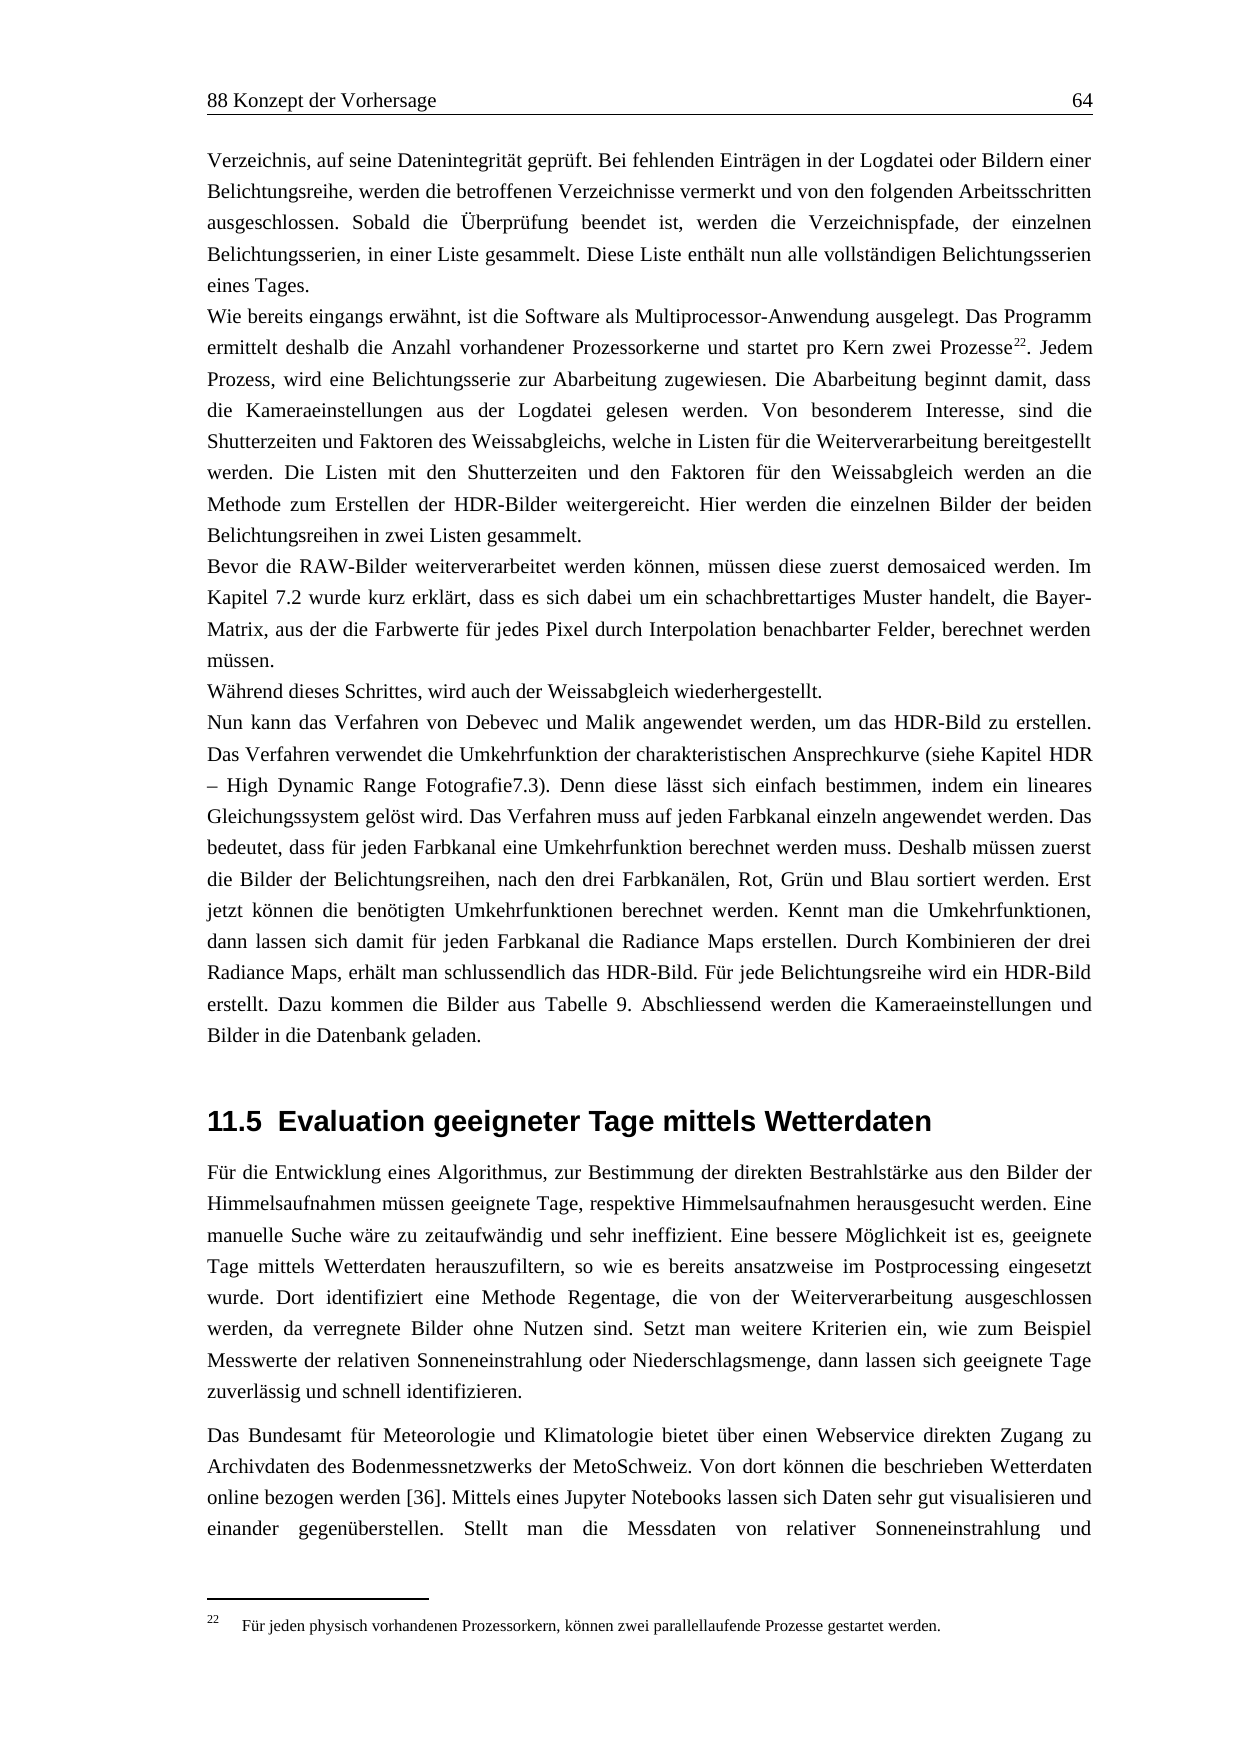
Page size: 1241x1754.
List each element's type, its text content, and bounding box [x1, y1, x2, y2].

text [207, 1422, 1093, 1540]
text Nun kann das Verfahren von Debevec und Malik angewendet werden, um das HDR-Bild zu erstellen. Das Verfahren verwendet die Umkehrfunktion der charakteristischen Ansprechkurve (siehe Kapitel HDR – High Dynamic Range Fotografie7.3). Denn diese lässt sich einfach bestimmen, indem ein lineares Gleichungssystem gelöst wird. Das Verfahren muss auf jeden Farbkanal einzeln angewendet werden. Das bedeutet, dass für jeden Farbkanal eine Umkehrfunktion berechnet werden muss. Deshalb müssen zuerst die Bilder der Belichtungsreihen, nach den drei Farbkanälen, Rot, Grün und Blau sortiert werden. Erst jetzt können die benötigten Umkehrfunktionen berechnet werden. Kennt man die Umkehrfunktionen, dann lassen sich damit für jeden Farbkanal die Radiance Maps erstellen. Durch Kombinieren der drei Radiance Maps, erhält man schlussendlich das HDR-Bild. Für jede Belichtungsreihe wird ein HDR-Bild erstellt. Dazu kommen die Bilder aus Tabelle 7. Abschliessend werden die Kameraeinstellungen und Bilder in die Datenbank geladen. [207, 710, 1093, 1047]
text Wie bereits eingangs erwähnt, ist die Software als Multiprocessor-Anwendung ausgelegt. Das Programm ermittelt deshalb die Anzahl vorhandener Prozessorkerne und startet pro Kern zwei Prozesse. Jedem Prozess, wird eine Belichtungsserie zur Abarbeitung zugewiesen. Die Abarbeitung beginnt damit, dass die Kameraeinstellungen aus der Logdatei gelesen werden. Von besonderem Interesse, sind die Shutterzeiten und Faktoren des Weissabgleichs, welche in Listen für die Weiterverarbeitung bereitgestellt werden. Die Listen mit den Shutterzeiten und den Faktoren für den Weissabgleich werden an die Methode zum Erstellen der HDR-Bilder weitergereicht. Hier werden die einzelnen Bilder der beiden Belichtungsreihen in zwei Listen gesammelt. [207, 304, 1093, 547]
text Während dieses Schrittes, wird auch der Weissabgleich wiederhergestellt. [207, 679, 1093, 703]
text Für die Entwicklung eines Algorithmus, zur Bestimmung der direkten Bestrahlstärke aus den Bilder der Himmelsaufnahmen müssen geeignete Tage, respektive Himmelsaufnahmen herausgesucht werden. Eine manuelle Suche wäre zu zeitaufwändig und sehr ineffizient. Eine bessere Möglichkeit ist es, geeignete Tage mittels Wetterdaten herauszufiltern, so wie es bereits ansatzweise im Postprocessing eingesetzt wurde. Dort identifiziert eine Methode Regentage, die von der Weiterverarbeitung ausgeschlossen werden, da verregnete Bilder ohne Nutzen sind. Setzt man weitere Kriterien ein, wie zum Beispiel Messwerte der relativen Sonneneinstrahlung oder Niederschlagsmenge, dann lassen sich geeignete Tage zuverlässig und schnell identifizieren. [207, 1160, 1093, 1403]
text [207, 148, 1093, 297]
text Bevor die RAW-Bilder weiterverarbeitet werden können, müssen diese zuerst demosaiced werden. Im Kapitel 7.2 wurde kurz erklärt, dass es sich dabei um ein schachbrettartiges Muster handelt, die Bayer-Matrix, aus der die Farbwerte für jedes Pixel durch Interpolation benachbarter Felder, berechnet werden müssen. [207, 554, 1093, 672]
subtitle Evaluation geeigneter Tage mittels Wetterdaten [207, 1104, 1093, 1137]
